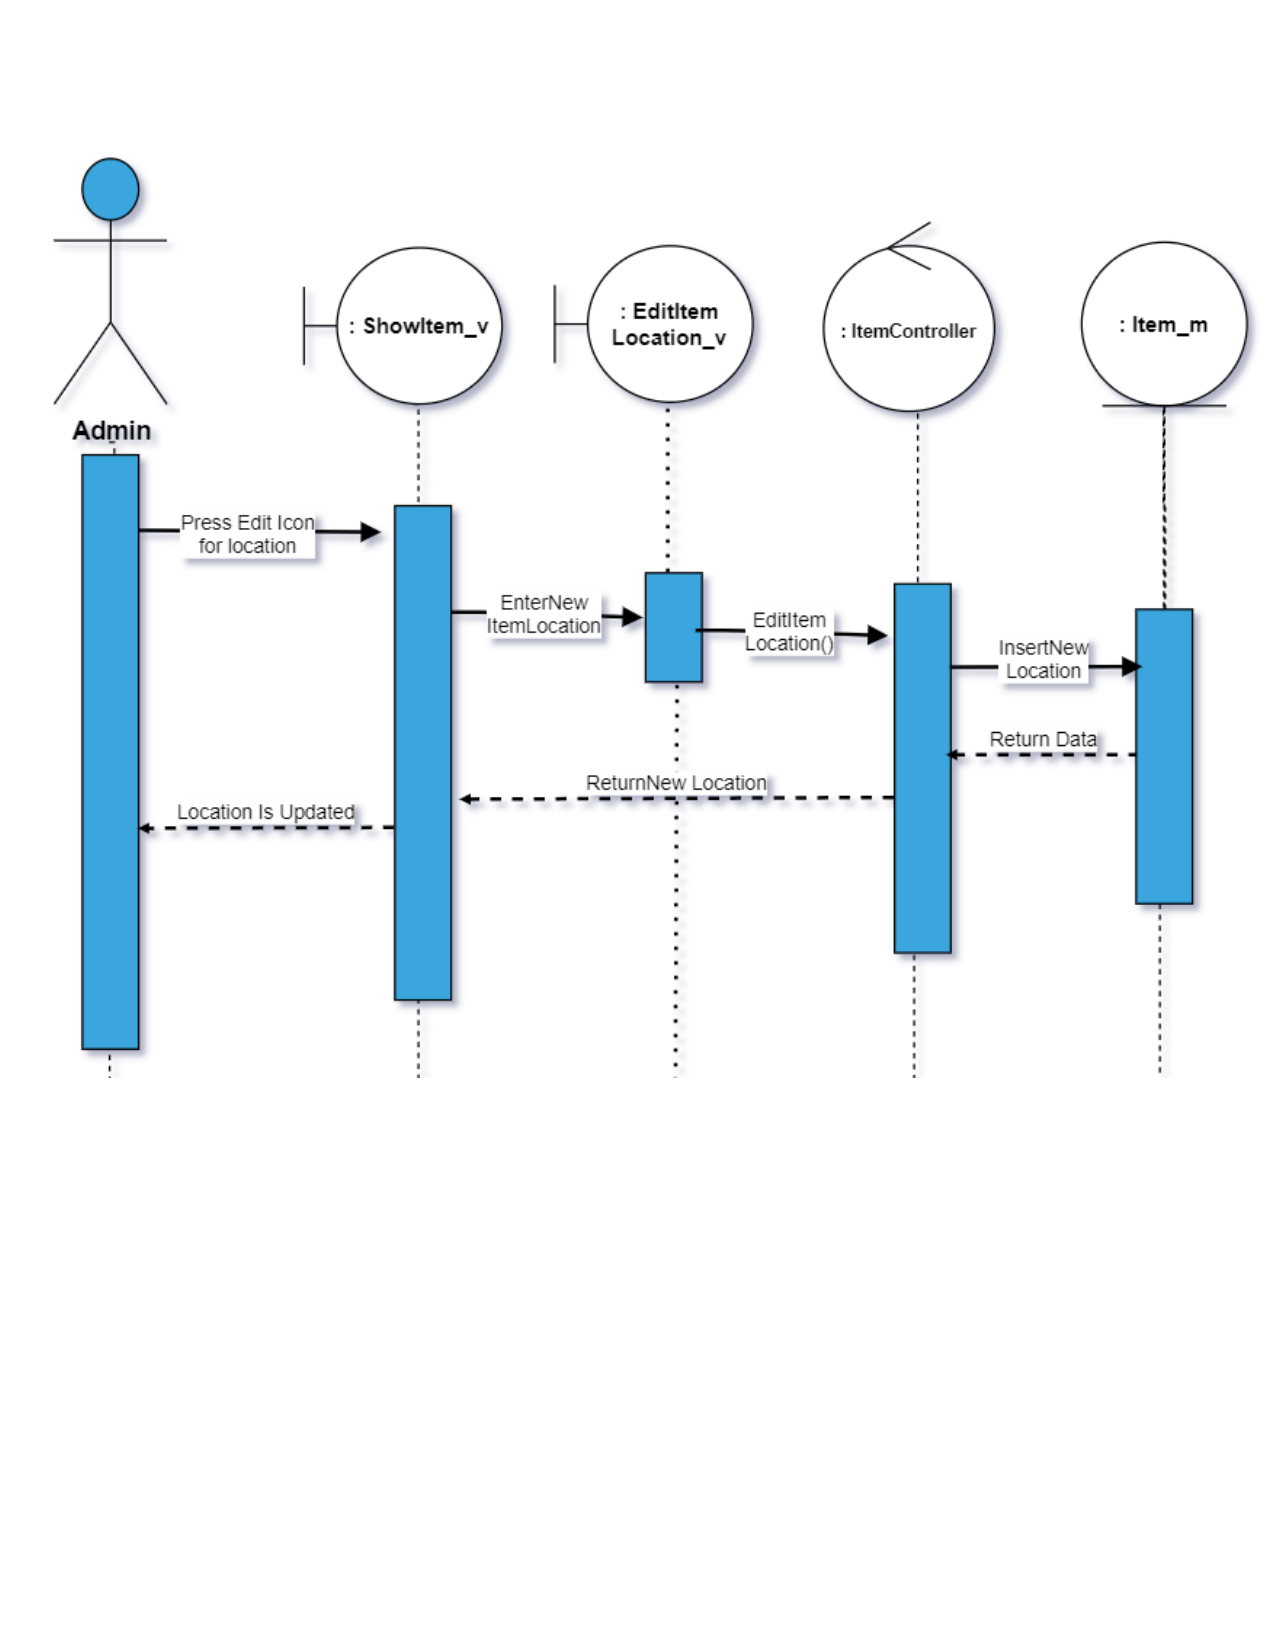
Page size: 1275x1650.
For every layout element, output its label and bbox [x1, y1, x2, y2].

picture [45, 150, 1266, 1078]
